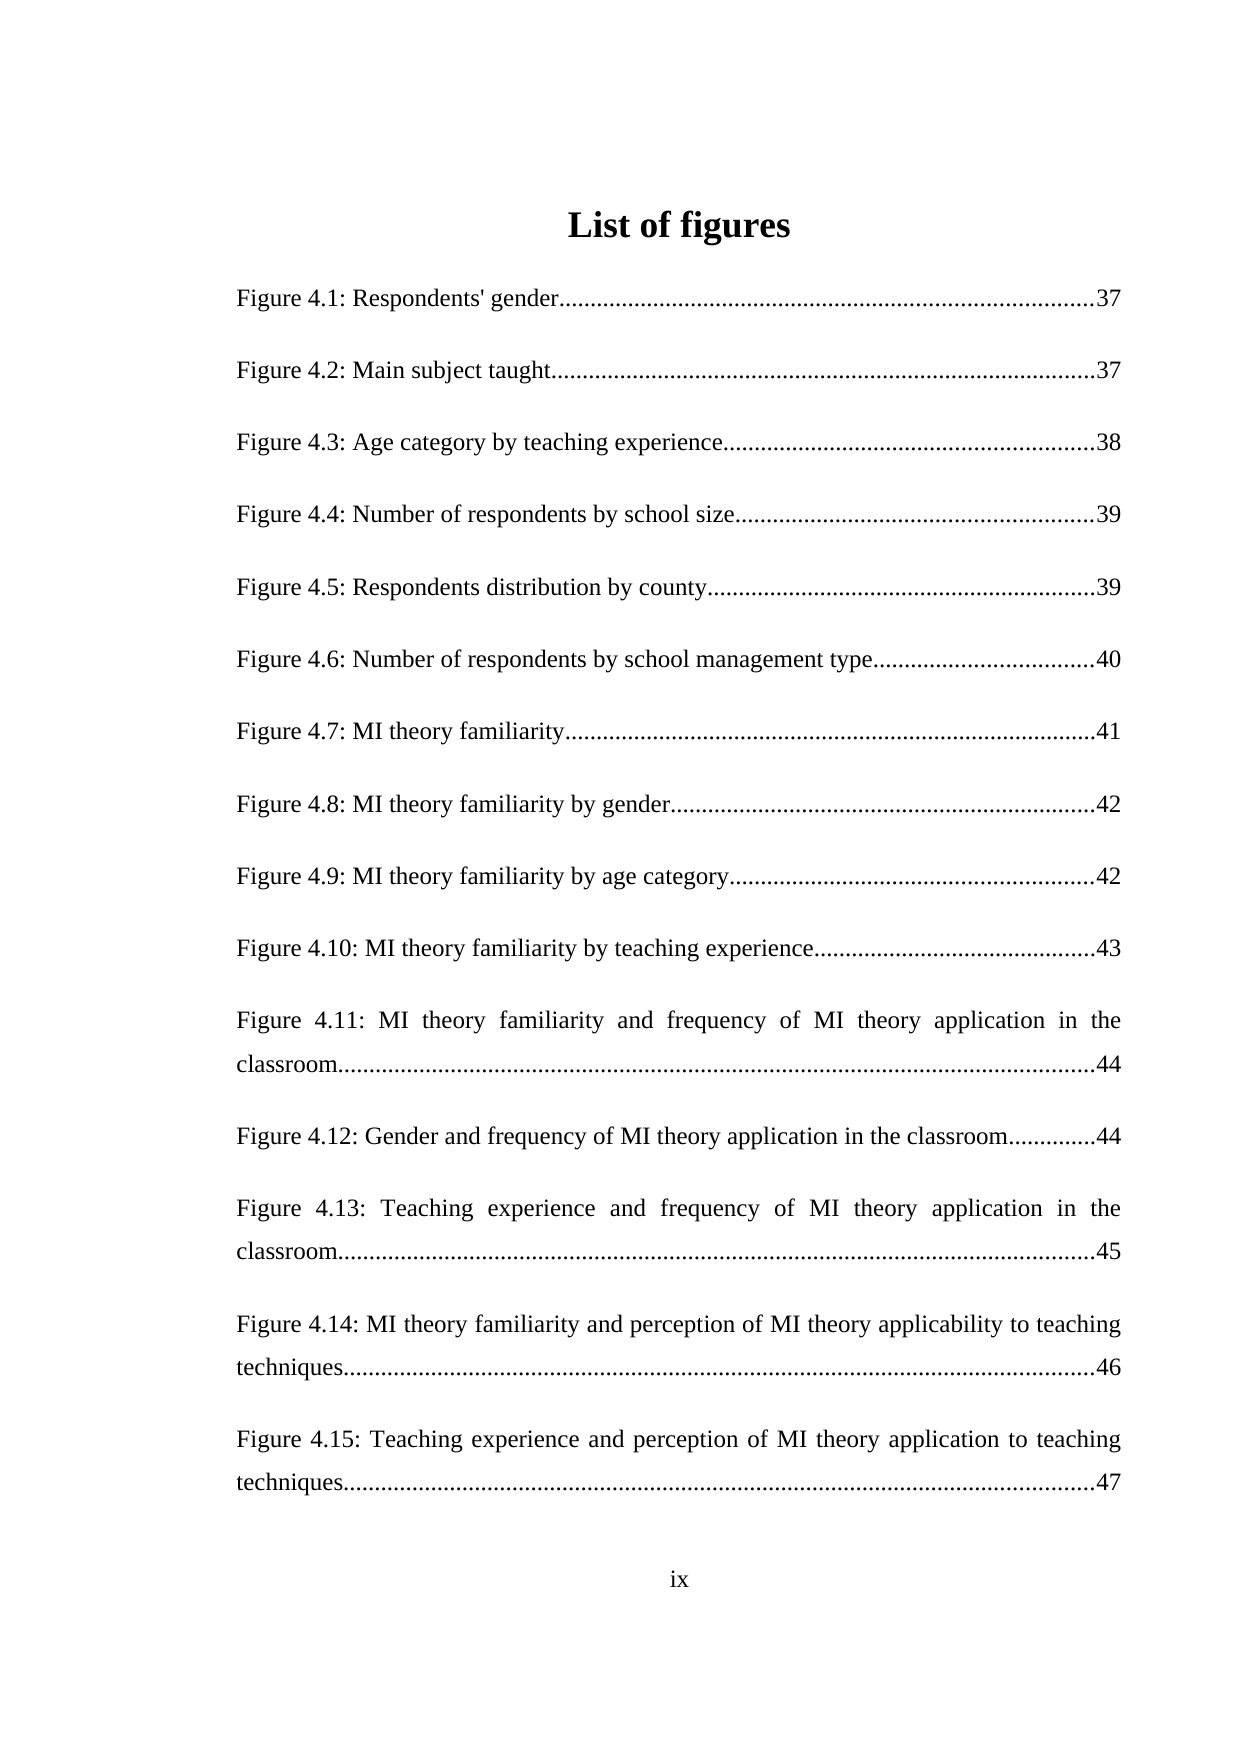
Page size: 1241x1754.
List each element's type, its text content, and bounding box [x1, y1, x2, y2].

text Figure 4.10: MI theory familiarity by teaching experience 43 [236, 933, 1122, 962]
text Figure 4.8: MI theory familiarity by gender 42 [236, 789, 1122, 817]
text Figure 4.14: MI theory familiarity and perception of MI theory applicability to teaching techniques 46 [236, 1309, 1122, 1381]
text Figure 4.3: Age category by teaching experience 38 [236, 427, 1122, 456]
text Figure 4.7: MI theory familiarity 41 [236, 716, 1122, 745]
text Figure 4.11: MI theory familiarity and frequency of MI theory application in the classroom 44 [236, 1006, 1122, 1077]
text Figure 4.6: Number of respondents by school management type 40 [236, 644, 1122, 673]
text Figure 4.4: Number of respondents by school size 39 [236, 499, 1122, 528]
text Figure 4.2: Main subject taught 37 [236, 355, 1122, 384]
text Figure 4.5: Respondents distribution by county 39 [236, 572, 1122, 601]
text Figure 4.9: MI theory familiarity by age category 42 [236, 861, 1122, 890]
text Figure 4.12: Gender and frequency of MI theory application in the classroom 44 [236, 1121, 1122, 1150]
title List of figures [236, 206, 1122, 245]
text Figure 4.15: Teaching experience and perception of MI theory application to teaching techniques 47 [236, 1424, 1122, 1496]
text Figure 4.13: Teaching experience and frequency of MI theory application in the classroom 45 [236, 1193, 1122, 1265]
text Figure 4.1: Respondents' gender 37 [236, 283, 1122, 311]
